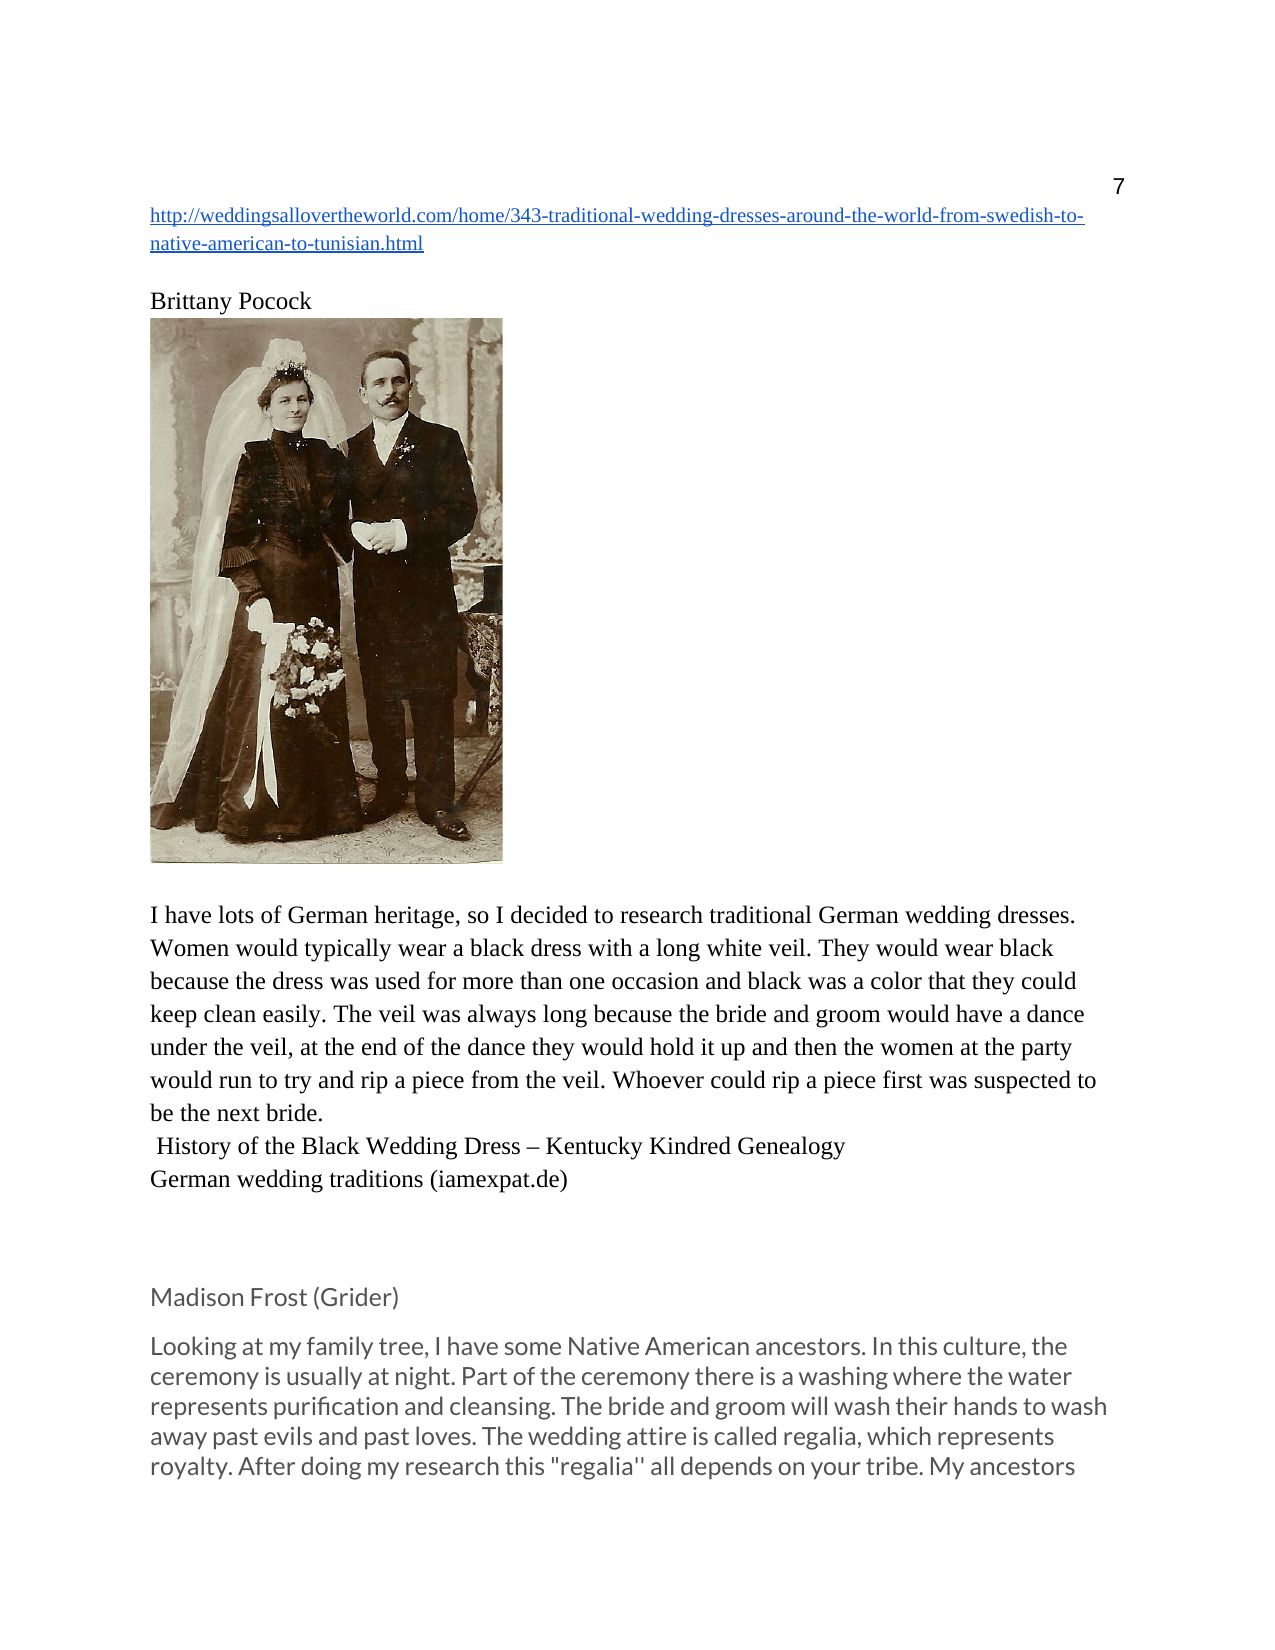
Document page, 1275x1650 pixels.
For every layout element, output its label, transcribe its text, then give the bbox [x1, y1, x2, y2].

text Madison Frost (Grider) [150, 1282, 1125, 1312]
text Brittany Pocock [150, 286, 1125, 314]
text History of the Black Wedding Dress – Kentucky Kindred Genealogy [150, 1131, 1125, 1160]
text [150, 1331, 1125, 1481]
text I have lots of German heritage, so I decided to research traditional German wedding dresses. Women would typically wear a black dress with a long white veil. They would wear black because the dress was used for more than one occasion and black was a color that they could keep clean easily. The veil was always long because the bride and groom would have a dance under the veil, at the end of the dance they would hold it up and then the women at the party would run to try and rip a piece from the veil. Whoever could rip a piece first was suspected to be the next bride. [150, 900, 1125, 1127]
picture [150, 318, 503, 864]
text http://weddingsallovertheworld.com/home/343-traditional-wedding-dresses-around-the-world-from-swedish-to-native-american-to-tunisian.html [150, 203, 1125, 254]
text German wedding traditions (iamexpat.de) [150, 1164, 1125, 1193]
